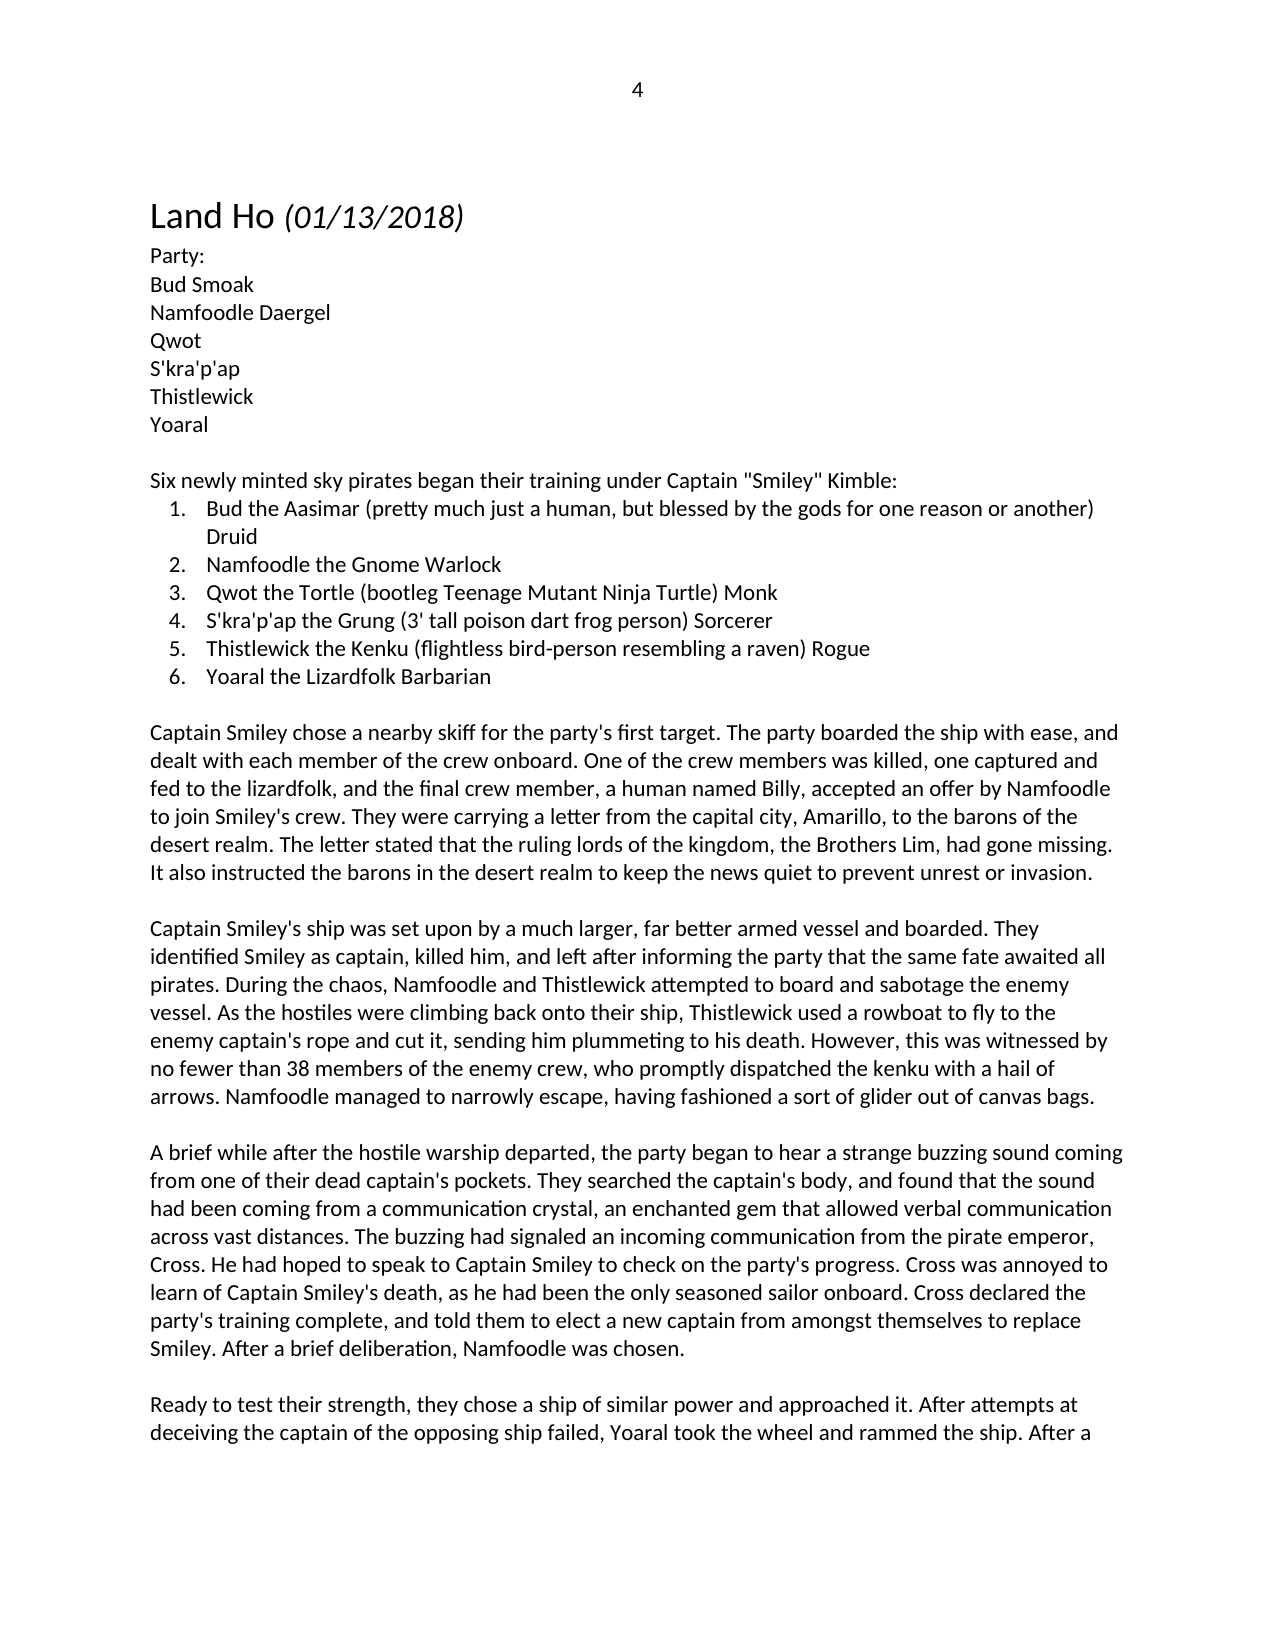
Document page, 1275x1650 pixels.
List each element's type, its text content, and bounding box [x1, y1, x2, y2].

text Captain Smiley chose a nearby skiff for the party's first target. The party boarded the ship with ease, and dealt with each member of the crew onboard. One of the crew members was killed, one captured and fed to the lizardfolk, and the final crew member, a human named Billy, accepted an offer by Namfoodle to join Smiley's crew. They were carrying a letter from the capital city, Amarillo, to the barons of the desert realm. The letter stated that the ruling lords of the kingdom, the Brothers Lim, had gone missing. It also instructed the barons in the desert realm to keep the news quiet to prevent unrest or invasion. [150, 718, 1125, 886]
text A brief while after the hostile warship departed, the party began to hear a strange buzzing sound coming from one of their dead captain's pockets. They searched the captain's body, and found that the sound had been coming from a communication crystal, an enchanted gem that allowed verbal communication across vast distances. The buzzing had signaled an incoming communication from the pirate emperor, Cross. He had hoped to speak to Captain Smiley to check on the party's progress. Cross was annoyed to learn of Captain Smiley's death, as he had been the only seasoned sailor onboard. Cross declared the party's training complete, and told them to elect a new captain from amongst themselves to replace Smiley. After a brief deliberation, Namfoodle was chosen. [150, 1138, 1125, 1362]
text Bud Smoak [150, 270, 1125, 298]
text S'kra'p'ap [150, 354, 1125, 382]
list Qwot the Tortle (bootleg Teenage Mutant Ninja Turtle) Monk [169, 578, 1125, 606]
subtitle Land Ho (01/13/2018) [150, 192, 1125, 237]
text Six newly minted sky pirates began their training under Captain "Smiley" Kimble: [150, 466, 1125, 494]
list S'kra'p'ap the Grung (3' tall poison dart frog person) Sorcerer [169, 606, 1125, 634]
text Party: [150, 242, 1125, 270]
list Yoaral the Lizardfolk Barbarian [169, 662, 1125, 690]
text Namfoodle Daergel [150, 298, 1125, 326]
list Thistlewick the Kenku (flightless bird-person resembling a raven) Rogue [169, 634, 1125, 662]
list Namfoodle the Gnome Warlock [169, 550, 1125, 578]
text Yoaral [150, 410, 1125, 438]
text Captain Smiley's ship was set upon by a much larger, far better armed vessel and boarded. They identified Smiley as captain, killed him, and left after informing the party that the same fate awaited all pirates. During the chaos, Namfoodle and Thistlewick attempted to board and sabotage the enemy vessel. As the hostiles were climbing back onto their ship, Thistlewick used a rowboat to fly to the enemy captain's rope and cut it, sending him plummeting to his death. However, this was witnessed by no fewer than 38 members of the enemy crew, who promptly dispatched the kenku with a hail of arrows. Namfoodle managed to narrowly escape, having fashioned a sort of glider out of canvas bags. [150, 914, 1125, 1110]
list Bud the Aasimar (pretty much just a human, but blessed by the gods for one reason or another) Druid [169, 494, 1125, 550]
text Qwot [150, 326, 1125, 354]
text Thistlewick [150, 382, 1125, 410]
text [150, 1391, 1125, 1447]
